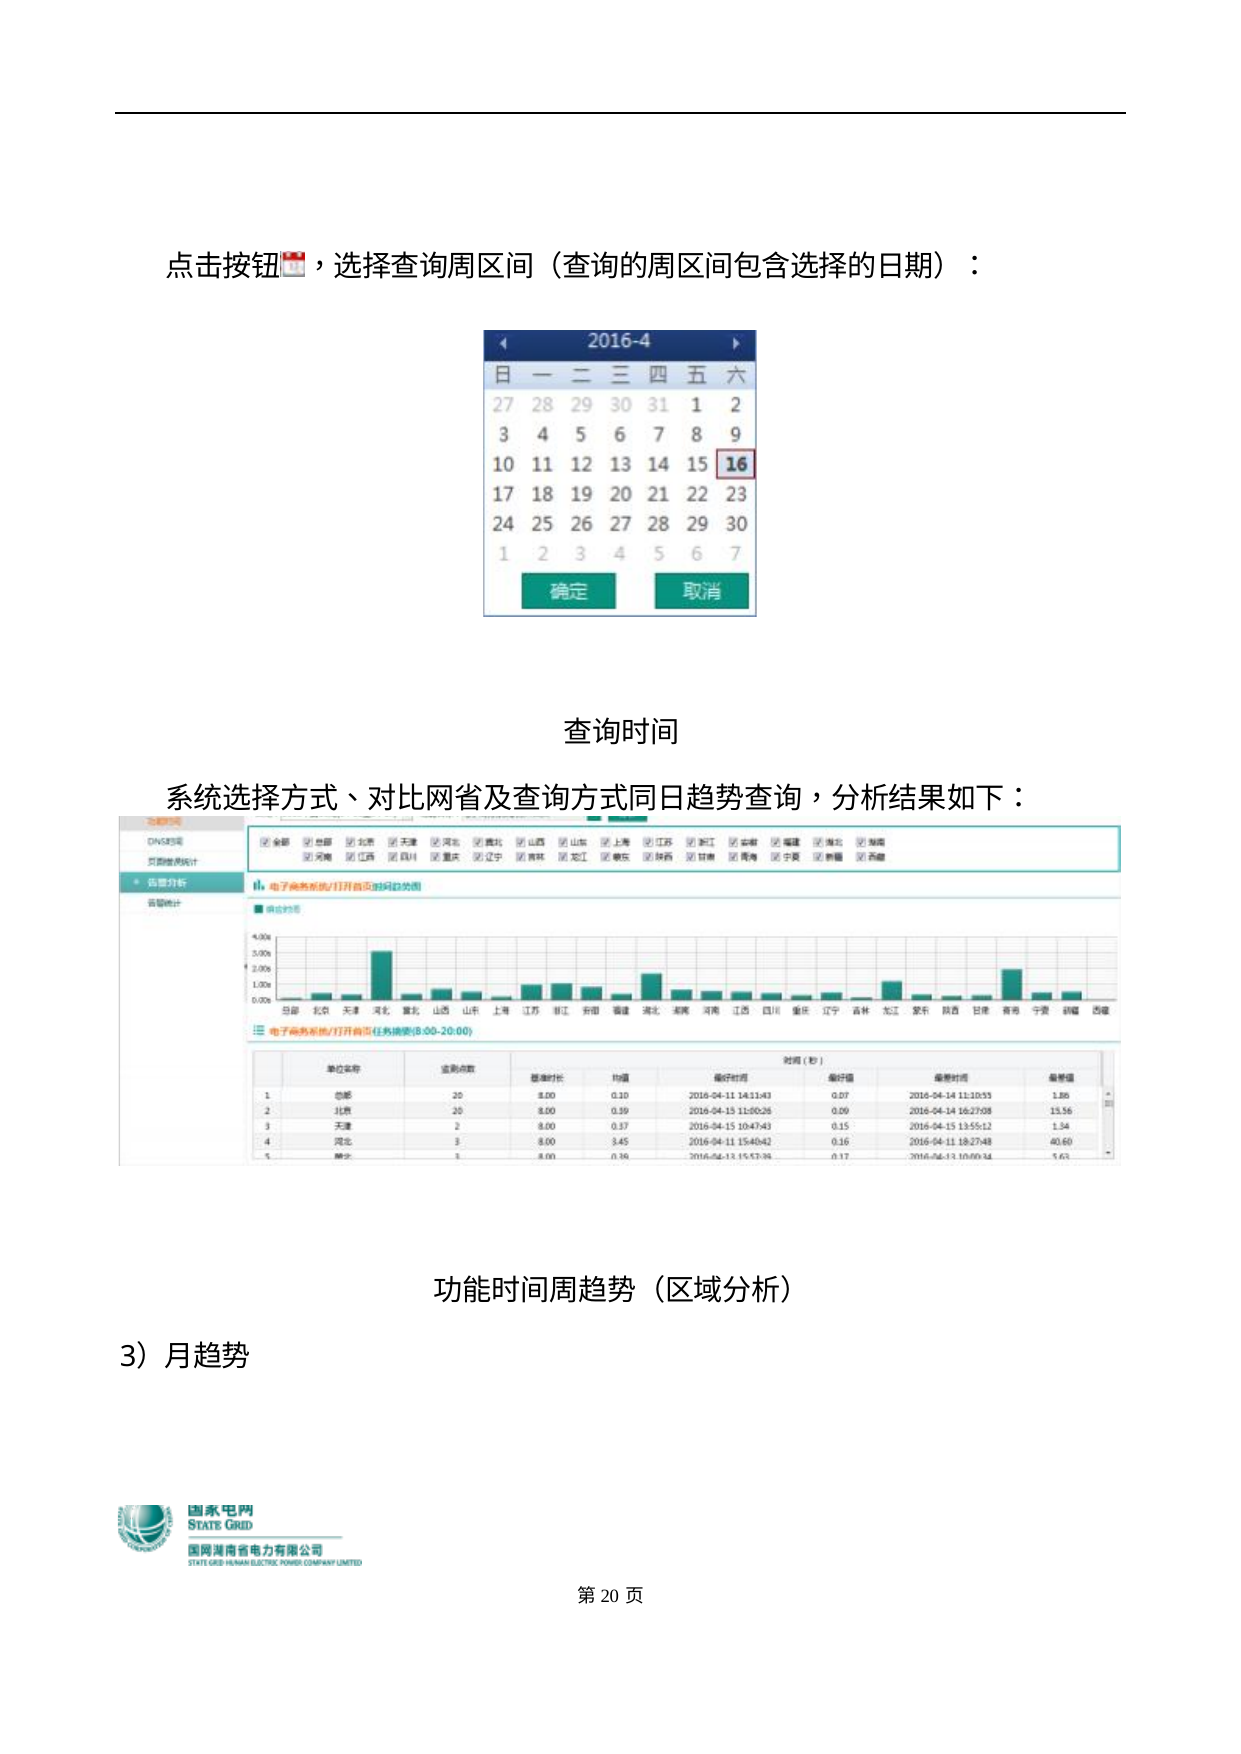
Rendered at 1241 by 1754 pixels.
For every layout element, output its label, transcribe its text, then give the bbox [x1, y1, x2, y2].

text 点击按钮，选择查询周区间（查询的周区间包含选择的日期）： [165, 248, 1125, 284]
text 系统选择方式、对比网省及查询方式同日趋势查询，分析结果如下： [165, 781, 1125, 816]
text 查询时间 [564, 714, 1125, 750]
picture [280, 251, 305, 277]
picture [118, 816, 1121, 1166]
picture [483, 330, 757, 617]
picture [117, 1505, 362, 1566]
text 3）月趋势 [119, 1338, 1125, 1374]
text 功能时间周趋势（区域分析） [433, 1271, 1125, 1307]
